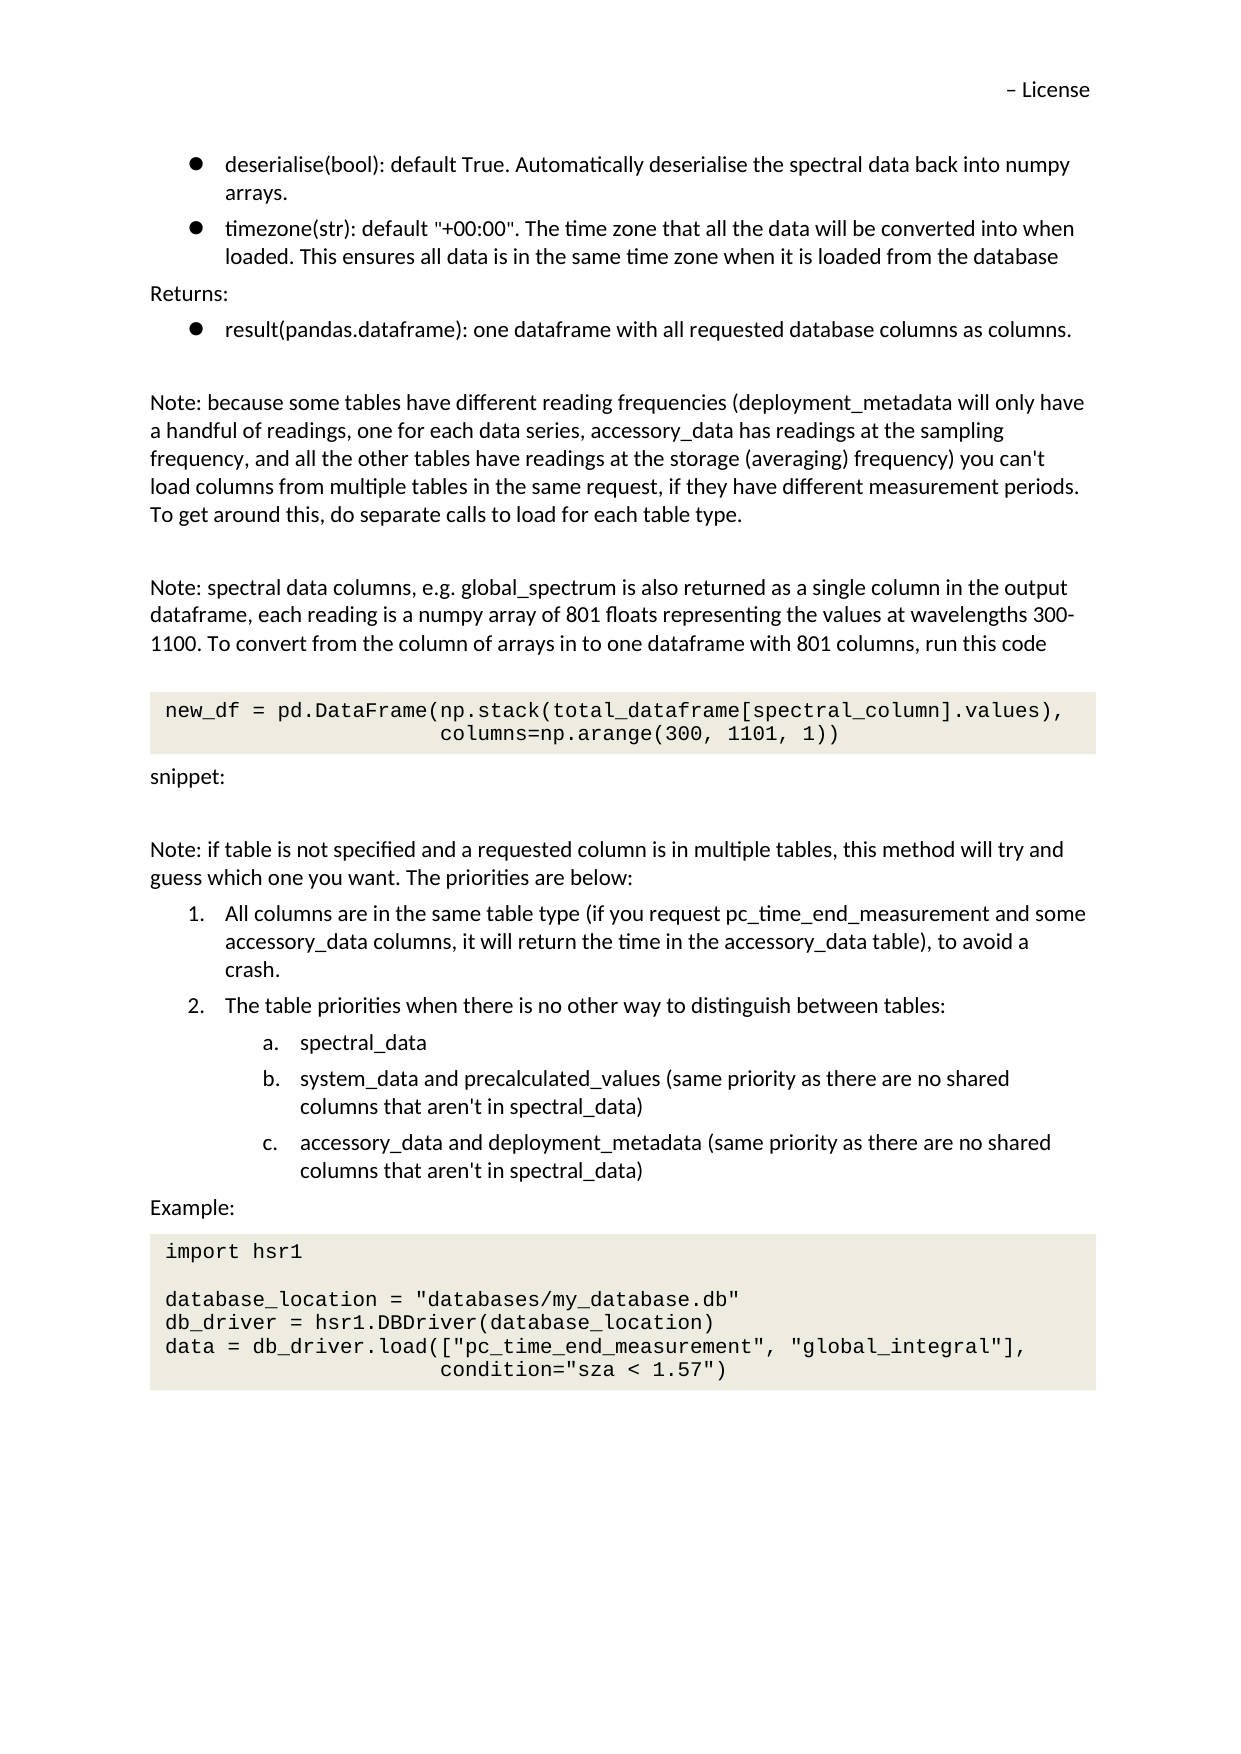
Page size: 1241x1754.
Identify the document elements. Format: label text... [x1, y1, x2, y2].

list system_data and precalculated_values (same priority as there are no shared columns that aren't in spectral_data) [262, 1064, 1090, 1120]
list deserialise(bool): default True. Automatically deserialise the spectral data back into numpy arrays. [187, 150, 1090, 206]
list The table priorities when there is no other way to distinguish between tables: [187, 991, 1090, 1019]
list spectral_data [262, 1028, 1090, 1056]
text Note: spectral data columns, e.g. global_spectrum is also returned as a single column in the output dataframe, each reading is a numpy array of 801 floats representing the values at wavelengths 300-1100. To convert from the column of arrays in to one dataframe with 801 columns, run this code snippet: [150, 755, 1090, 790]
text Note: if table is not specified and a requested column is in multiple tables, this method will try and guess which one you want. The priorities are below: [150, 835, 1090, 891]
list result(pandas.dataframe): one dataframe with all requested database columns as columns. [187, 315, 1090, 343]
text Note: spectral data columns, e.g. global_spectrum is also returned as a single column in the output dataframe, each reading is a numpy array of 801 floats representing the values at wavelengths 300-1100. To convert from the column of arrays in to one dataframe with 801 columns, run this code snippet: [150, 573, 1090, 692]
list All columns are in the same table type (if you request pc_time_end_measurement and some accessory_data columns, it will return the time in the accessory_data table), to avoid a crash. [187, 899, 1090, 983]
text Example: [150, 1193, 1090, 1221]
text Note: because some tables have different reading frequencies (deployment_metadata will only have a handful of readings, one for each data series, accessory_data has readings at the sampling frequency, and all the other tables have readings at the storage (averaging) frequency) you can't load columns from multiple tables in the same request, if they have different measurement periods. To get around this, do separate calls to load for each table type. [150, 388, 1090, 528]
list accessory_data and deployment_metadata (same priority as there are no shared columns that aren't in spectral_data) [262, 1128, 1090, 1184]
text Returns: [150, 279, 1090, 307]
list timezone(str): default "+00:00". The time zone that all the data will be converted into when loaded. This ensures all data is in the same time zone when it is loaded from the database [187, 214, 1090, 270]
